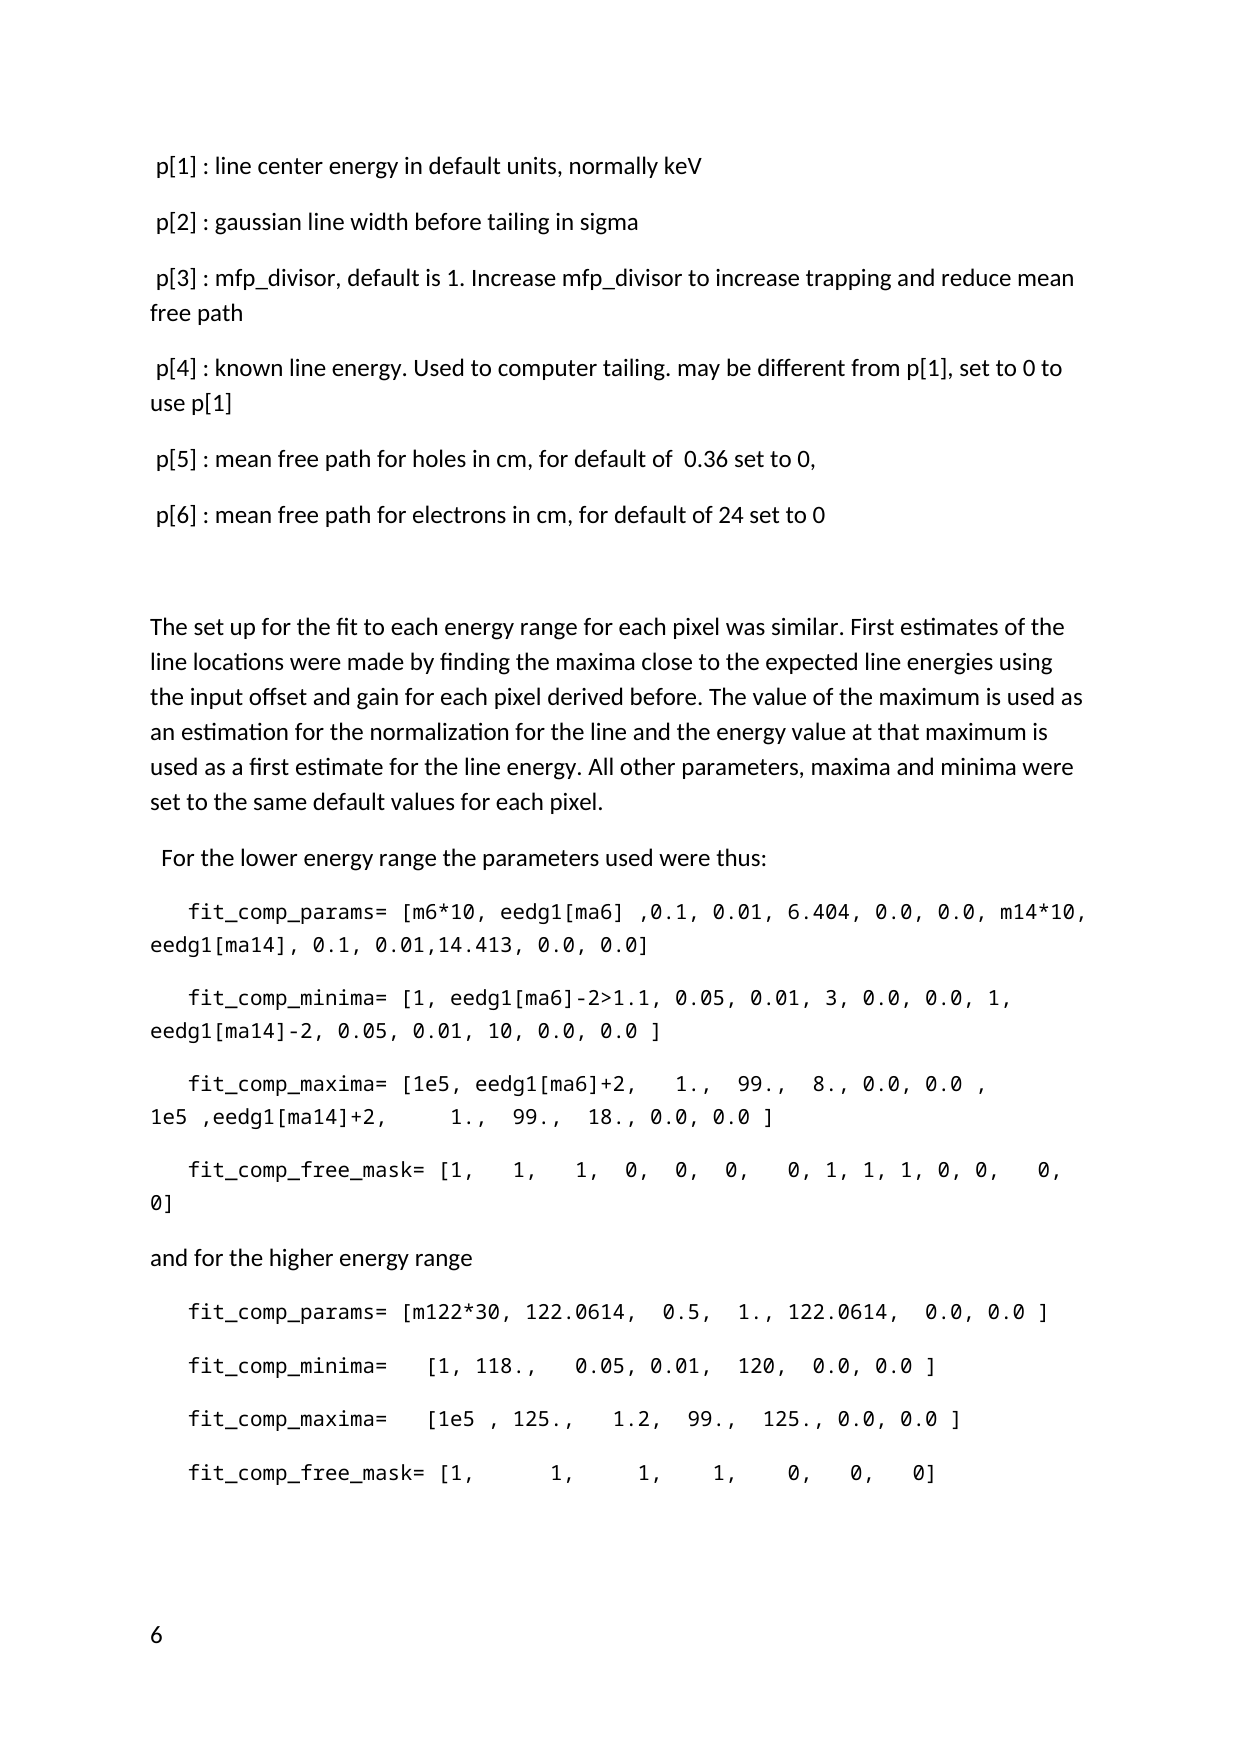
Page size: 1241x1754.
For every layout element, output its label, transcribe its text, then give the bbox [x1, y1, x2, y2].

text p[3] : mfp_divisor, default is 1. Increase mfp_divisor to increase trapping and reduce mean free path [150, 262, 1090, 327]
text p[2] : gaussian line width before tailing in sigma [150, 206, 1090, 236]
text p[4] : known line energy. Used to computer tailing. may be different from p[1], set to 0 to use p[1] [150, 352, 1090, 418]
text fit_comp_maxima= [1e5 , 125., 1.2, 99., 125., 0.0, 0.0 ] [150, 1404, 1090, 1433]
text p[5] : mean free path for holes in cm, for default of 0.36 set to 0, [150, 443, 1090, 474]
text For the lower energy range the parameters used were thus: [150, 842, 1090, 872]
text fit_comp_free_mask= [1, 1, 1, 1, 0, 0, 0] [150, 1458, 1090, 1486]
text fit_comp_params= [m6*10, eedg1[ma6] ,0.1, 0.01, 6.404, 0.0, 0.0, m14*10, eedg1[ma14], 0.1, 0.01,14.413, 0.0, 0.0] [150, 897, 1090, 958]
text and for the higher energy range [150, 1242, 1090, 1272]
text fit_comp_minima= [1, 118., 0.05, 0.01, 120, 0.0, 0.0 ] [150, 1351, 1090, 1379]
text p[6] : mean free path for electrons in cm, for default of 24 set to 0 [150, 499, 1090, 530]
text fit_comp_maxima= [1e5, eedg1[ma6]+2, 1., 99., 8., 0.0, 0.0 , 1e5 ,eedg1[ma14]+2, 1., 99., 18., 0.0, 0.0 ] [150, 1069, 1090, 1131]
text fit_comp_free_mask= [1, 1, 1, 0, 0, 0, 0, 1, 1, 1, 0, 0, 0, 0] [150, 1156, 1090, 1217]
text fit_comp_params= [m122*30, 122.0614, 0.5, 1., 122.0614, 0.0, 0.0 ] [150, 1297, 1090, 1326]
text fit_comp_minima= [1, eedg1[ma6]-2>1.1, 0.05, 0.01, 3, 0.0, 0.0, 1, eedg1[ma14]-2, 0.05, 0.01, 10, 0.0, 0.0 ] [150, 983, 1090, 1044]
text p[1] : line center energy in default units, normally keV [150, 150, 1090, 181]
text The set up for the fit to each energy range for each pixel was similar. First estimates of the line locations were made by finding the maxima close to the expected line energies using the input offset and gain for each pixel derived before. The value of the maximum is used as an estimation for the normalization for the line and the energy value at that maximum is used as a first estimate for the line energy. All other parameters, maxima and minima were set to the same default values for each pixel. [150, 611, 1090, 816]
